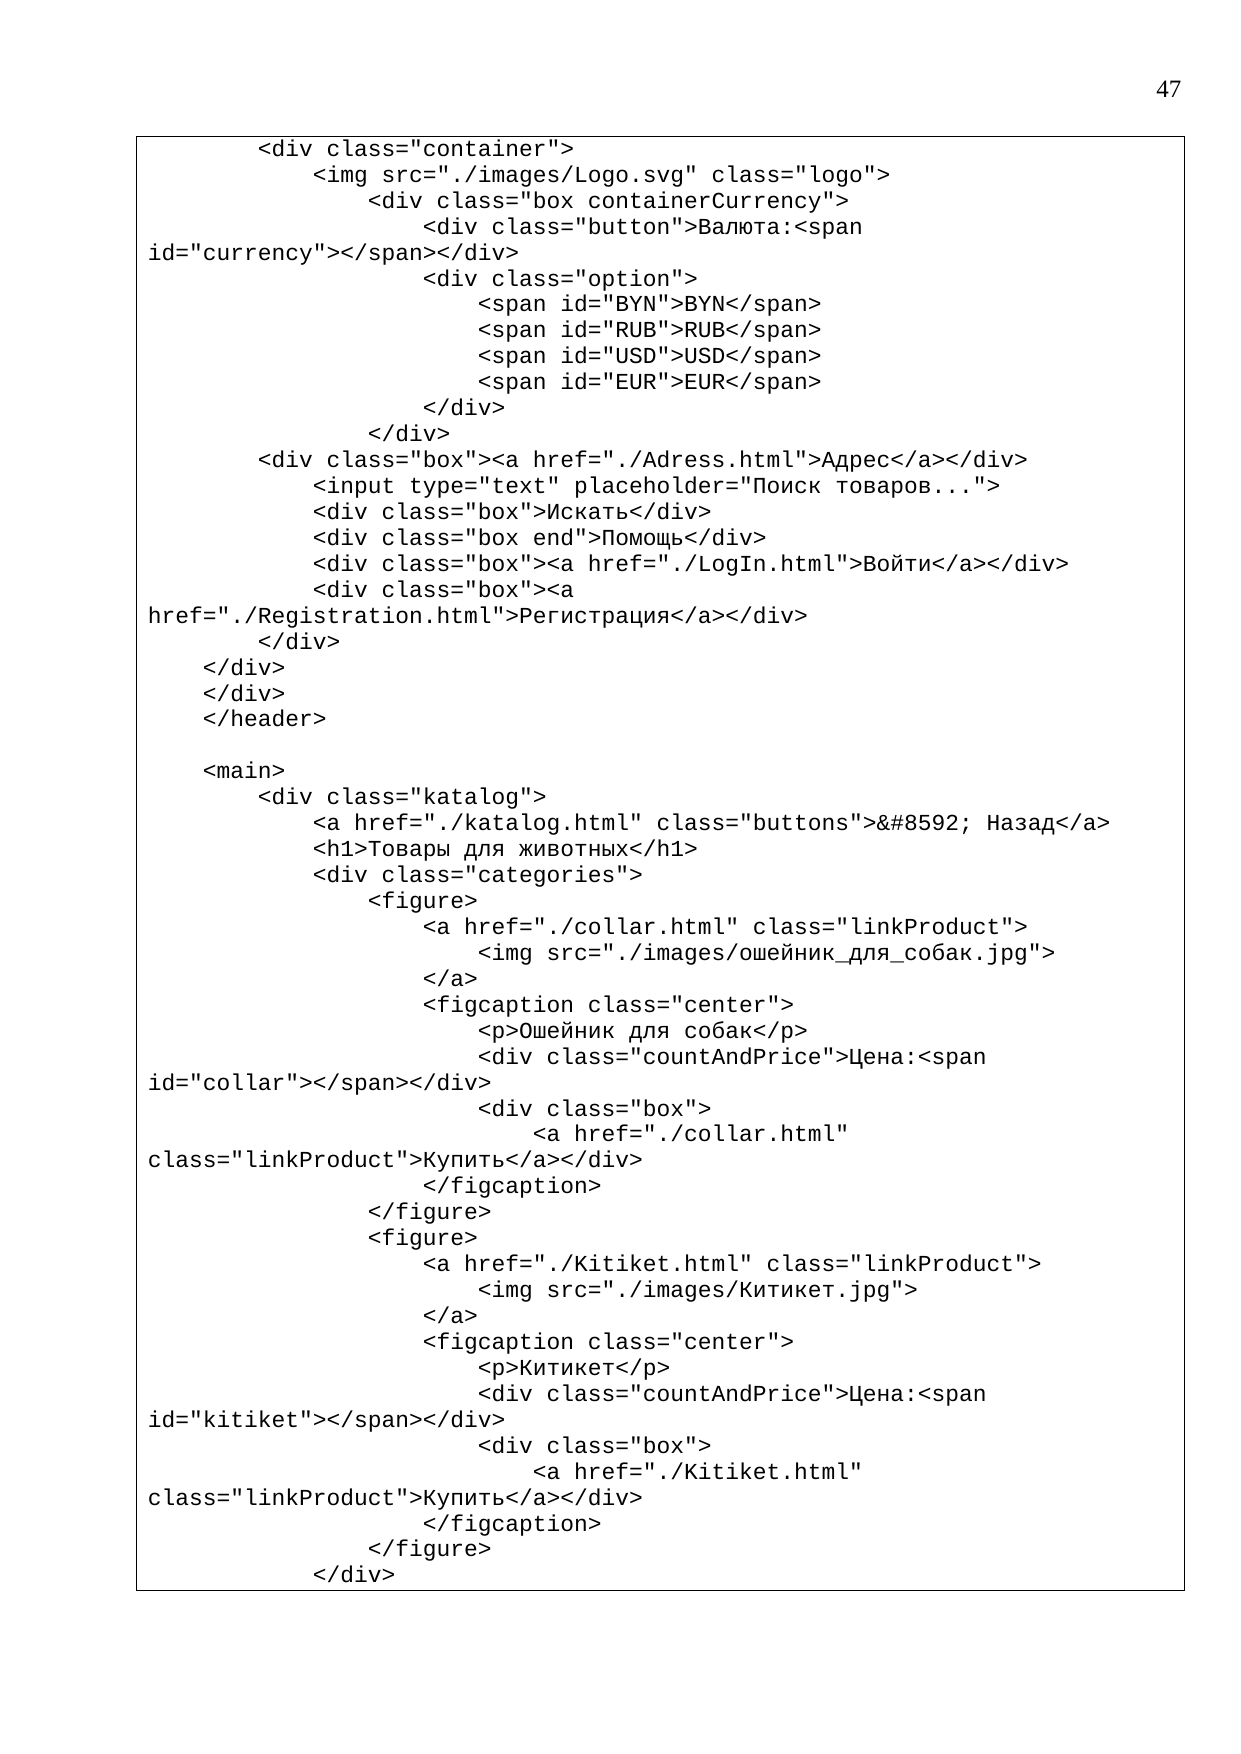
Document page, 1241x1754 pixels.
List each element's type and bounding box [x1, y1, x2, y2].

table_header [137, 137, 1184, 1590]
